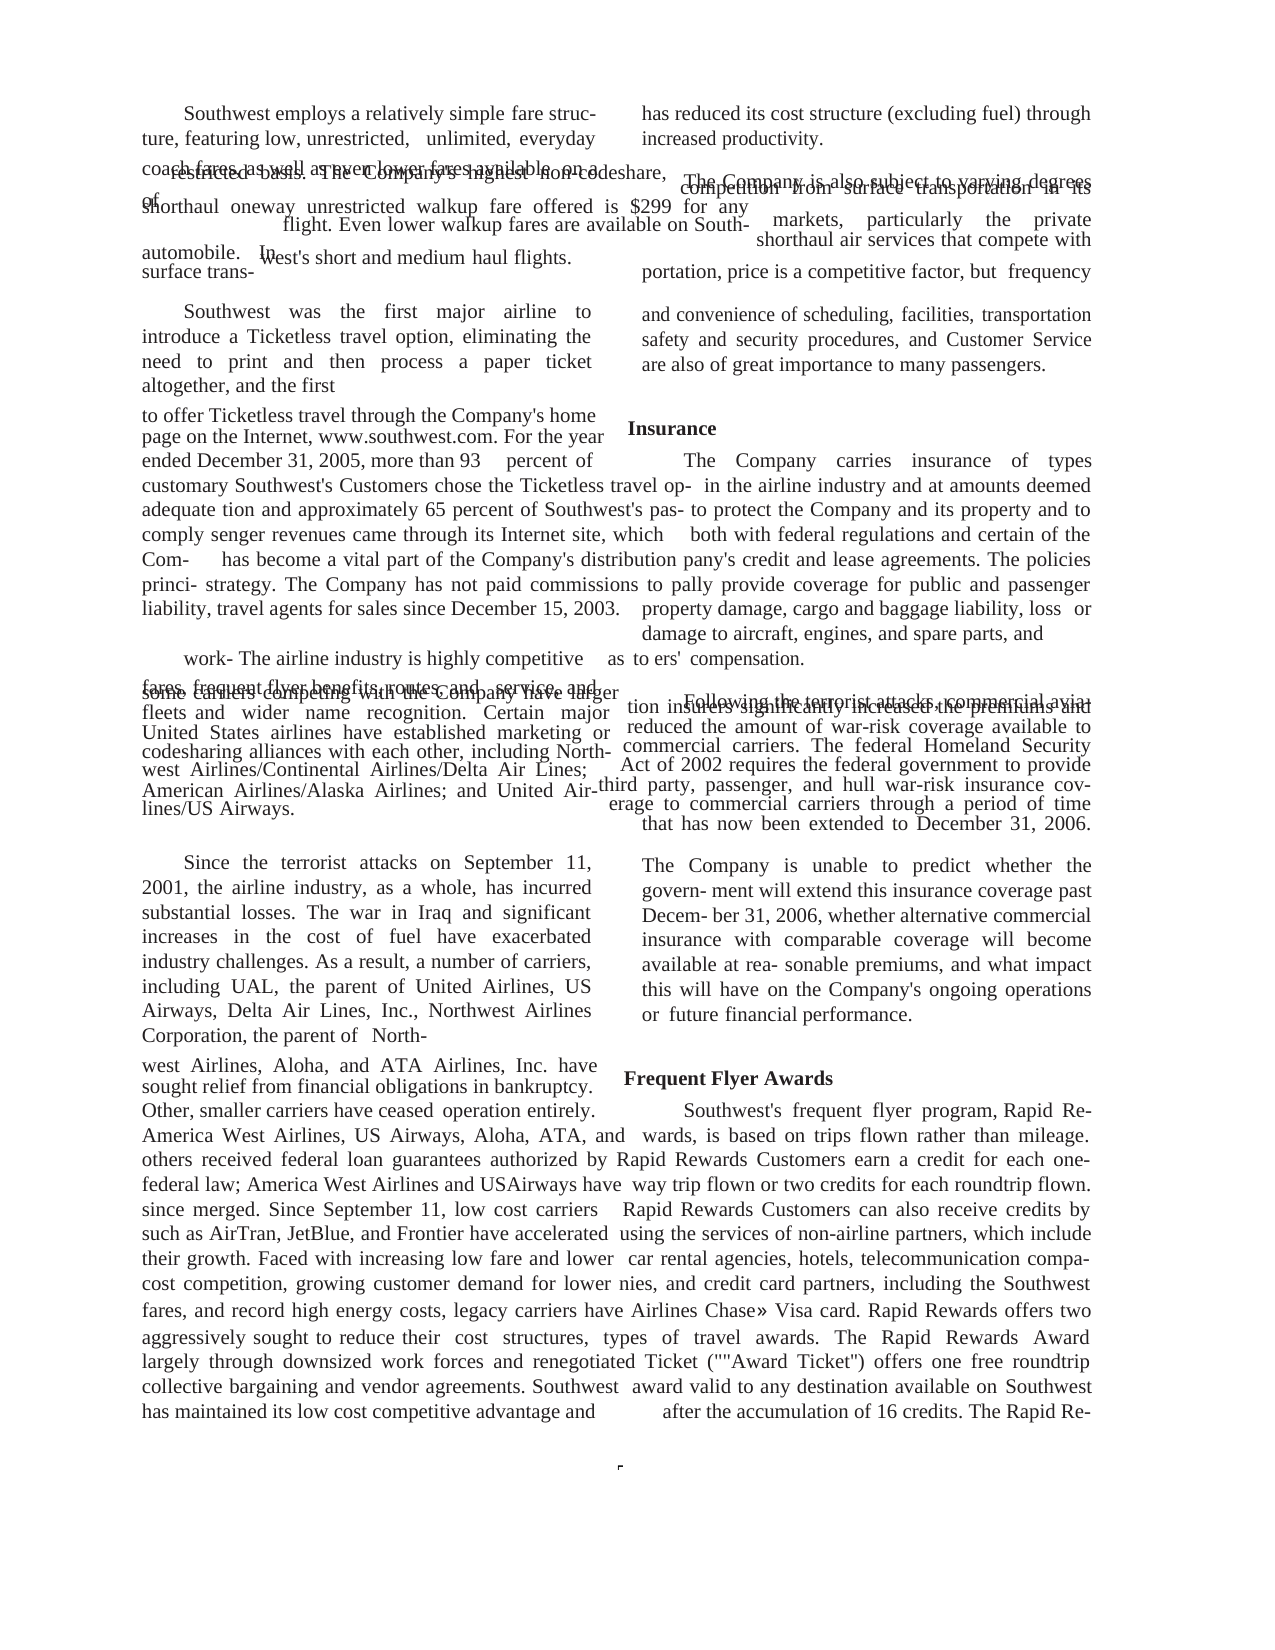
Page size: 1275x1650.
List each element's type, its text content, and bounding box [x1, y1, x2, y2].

text Other, smaller carriers have ceased operation entirely. Southwest's frequent flyer program, Rapid Re- America West Airlines, US Airways, Aloha, ATA, and wards, is based on trips flown rather than mileage. others received federal loan guarantees authorized by Rapid Rewards Customers earn a credit for each one- federal law; America West Airlines and USAirways have way trip flown or two credits for each roundtrip flown. since merged. Since September 11, low cost carriers Rapid Rewards Customers can also receive credits by such as AirTran, JetBlue, and Frontier have accelerated using the services of non-airline partners, which include their growth. Faced with increasing low fare and lower car rental agencies, hotels, telecommunication compa- cost competition, growing customer demand for lower nies, and credit card partners, including the Southwest fares, and record high energy costs, legacy carriers have Airlines Chase» Visa card. Rapid Rewards offers two aggressively sought to reduce their cost structures, types of travel awards. The Rapid Rewards Award largely through downsized work forces and renegotiated Ticket (""Award Ticket'') offers one free roundtrip collective bargaining and vendor agreements. Southwest award valid to any destination available on Southwest has maintained its low cost competitive advantage and after the accumulation of 16 credits. The Rapid Re- [142, 1098, 1092, 1423]
text page on the Internet, www.southwest.com. For the year [142, 429, 1104, 447]
text coach fares, as well as even lower fares available on a The Company is also subject to varying degrees of restricted basis. The Company's highest non-codeshare, competition from surface transportation in its shorthaul oneway unrestricted walkup fare offered is $299 for any markets, particularly the private automobile. In flight. Even lower walkup fares are available on South- shorthaul air services that compete with surface trans- west's short and medium haul flights. portation, price is a competitive factor, but frequency [142, 160, 1092, 283]
text Since the terrorist attacks on September 11, 2001, the airline industry, as a whole, has incurred substantial losses. The war in Iraq and significant increases in the cost of fuel have exacerbated industry challenges. As a result, a number of carriers, including UAL, the parent of United Airlines, US Airways, Delta Air Lines, Inc., Northwest Airlines Corporation, the parent of North- [142, 850, 592, 1047]
text The Company is unable to predict whether the govern- ment will extend this insurance coverage past Decem- ber 31, 2006, whether alternative commercial insurance with comparable coverage will become available at rea- sonable premiums, and what impact this will have on the Company's ongoing operations or future financial performance. [642, 853, 1092, 1026]
text west Airlines, Aloha, and ATA Airlines, Inc. have Frequent Flyer Awards [142, 1048, 1104, 1078]
text damage to aircraft, engines, and spare parts, and work- The airline industry is highly competitive as to ers' compensation. [183, 621, 1092, 670]
text to offer Ticketless travel through the Company's home Insurance [142, 398, 1104, 429]
text Southwest employs a relatively simple fare struc- has reduced its cost structure (excluding fuel) through ture, featuring low, unrestricted, unlimited, everyday increased productivity. [142, 101, 1092, 150]
text ended December 31, 2005, more than 93 percent of The Company carries insurance of types customary Southwest's Customers chose the Ticketless travel op- in the airline industry and at amounts deemed adequate tion and approximately 65 percent of Southwest's pas- to protect the Company and its property and to comply senger revenues came through its Internet site, which both with federal regulations and certain of the Com- has become a vital part of the Company's distribution pany's credit and lease agreements. The policies princi- strategy. The Company has not paid commissions to pally provide coverage for public and passenger liability, travel agents for sales since December 15, 2003. property damage, cargo and baggage liability, loss or [142, 448, 1092, 620]
text and convenience of scheduling, facilities, transportation safety and security procedures, and Customer Service are also of great importance to many passengers. [642, 302, 1092, 376]
text Southwest was the first major airline to introduce a Ticketless travel option, eliminating the need to print and then process a paper ticket altogether, and the first [142, 299, 592, 397]
text fares, frequent flyer benefits, routes, and service, and Following the terrorist attacks, commercial avia- some carriers competing with the Company have larger tion insurers significantly increased the premiums and fleets and wider name recognition. Certain major reduced the amount of war-risk coverage available to United States airlines have established marketing or commercial carriers. The federal Homeland Security codesharing alliances with each other, including North- Act of 2002 requires the federal government to provide west Airlines/Continental Airlines/Delta Air Lines; third party, passenger, and hull war-risk insurance cov- American Airlines/Alaska Airlines; and United Air- erage to commercial carriers through a period of time lines/US Airways. that has now been extended to December 31, 2006. [142, 680, 1092, 834]
text sought relief from financial obligations in bankruptcy. [142, 1078, 1104, 1097]
